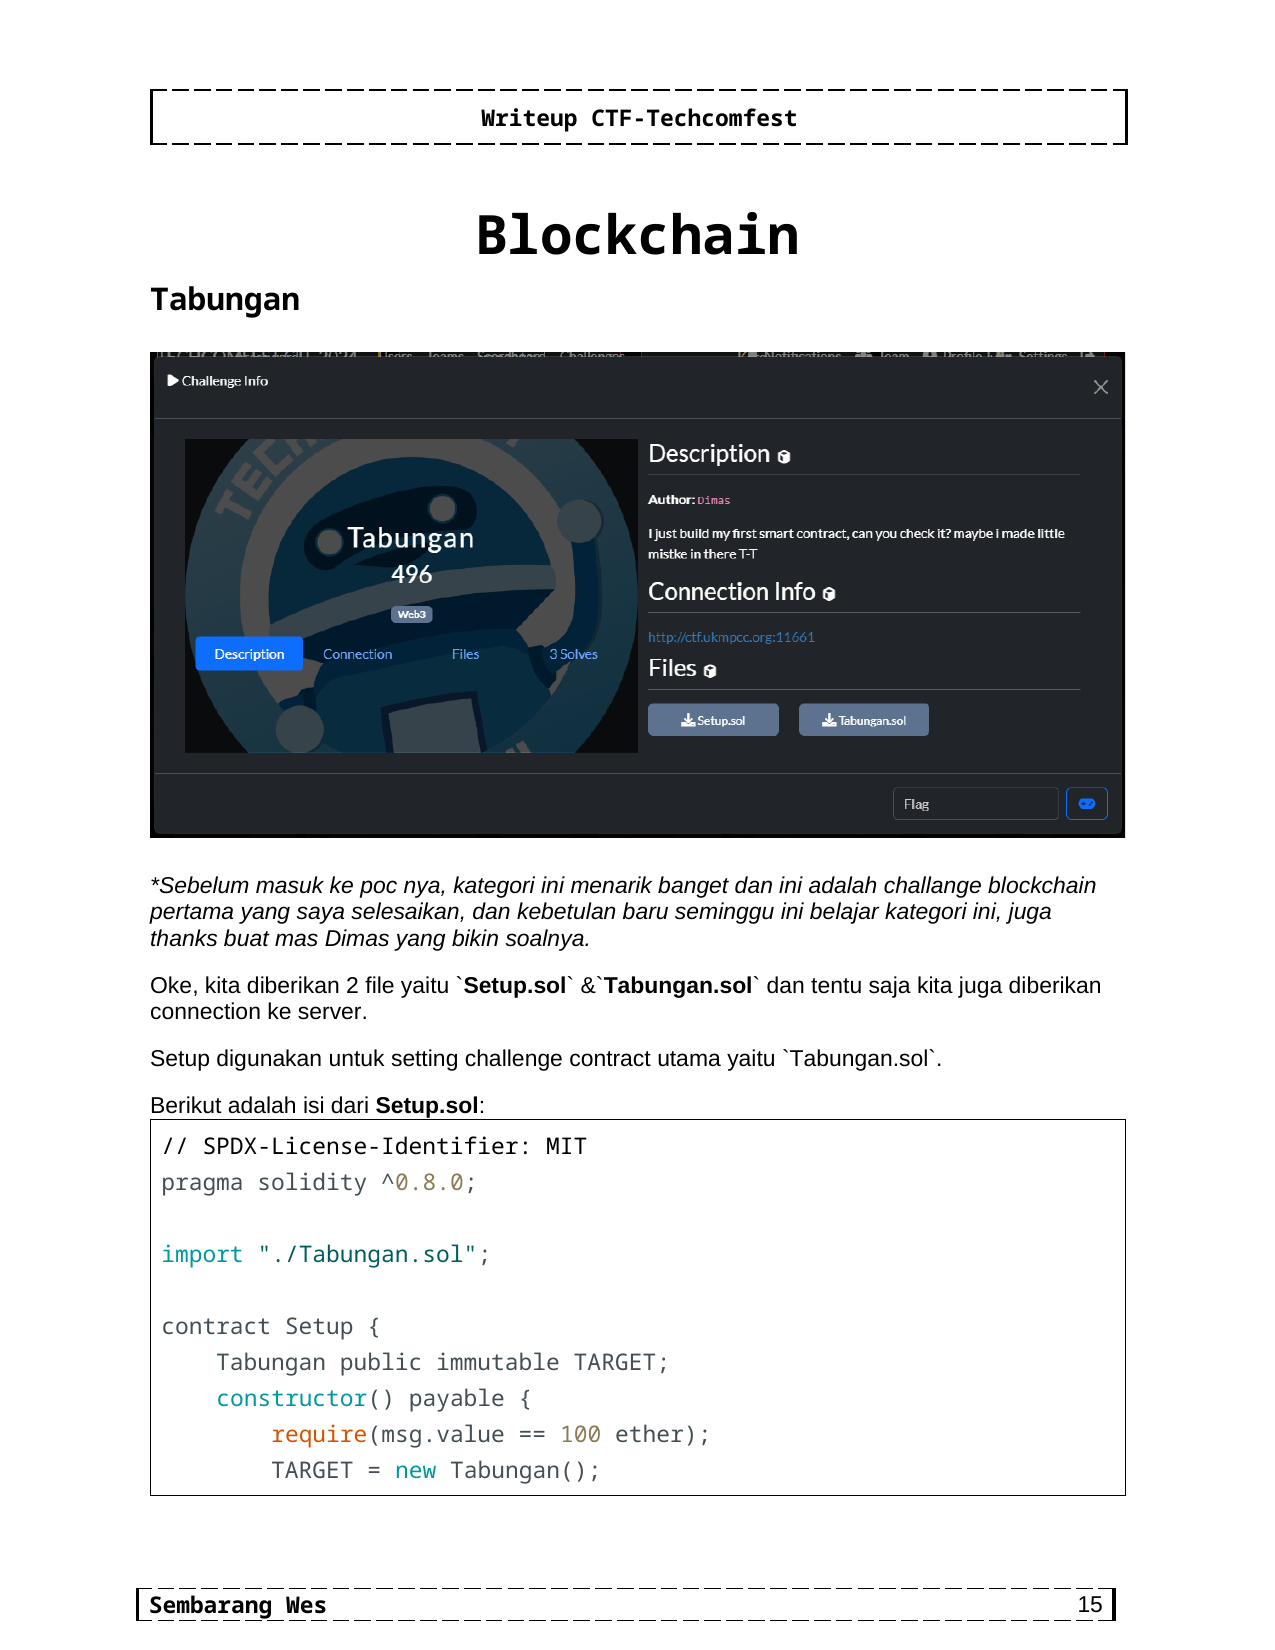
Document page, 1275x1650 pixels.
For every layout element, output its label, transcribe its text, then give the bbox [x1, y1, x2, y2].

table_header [151, 1120, 1125, 1495]
text Berikut adalah isi dari Setup.sol: [150, 1092, 1125, 1119]
text Oke, kita diberikan 2 file yaitu `Setup.sol` &`Tabungan.sol` dan tentu saja kita juga diberikan connection ke server. [150, 972, 1125, 1024]
picture [150, 352, 1125, 838]
text *Sebelum masuk ke poc nya, kategori ini menarik banget dan ini adalah challange blockchain pertama yang saya selesaikan, dan kebetulan baru seminggu ini belajar kategori ini, juga thanks buat mas Dimas yang bikin soalnya. [150, 872, 1125, 951]
subtitle Tabungan [150, 276, 1125, 319]
text Setup digunakan untuk setting challenge contract utama yaitu `Tabungan.sol`. [150, 1045, 1125, 1072]
subtitle Blockchain [150, 196, 1125, 270]
